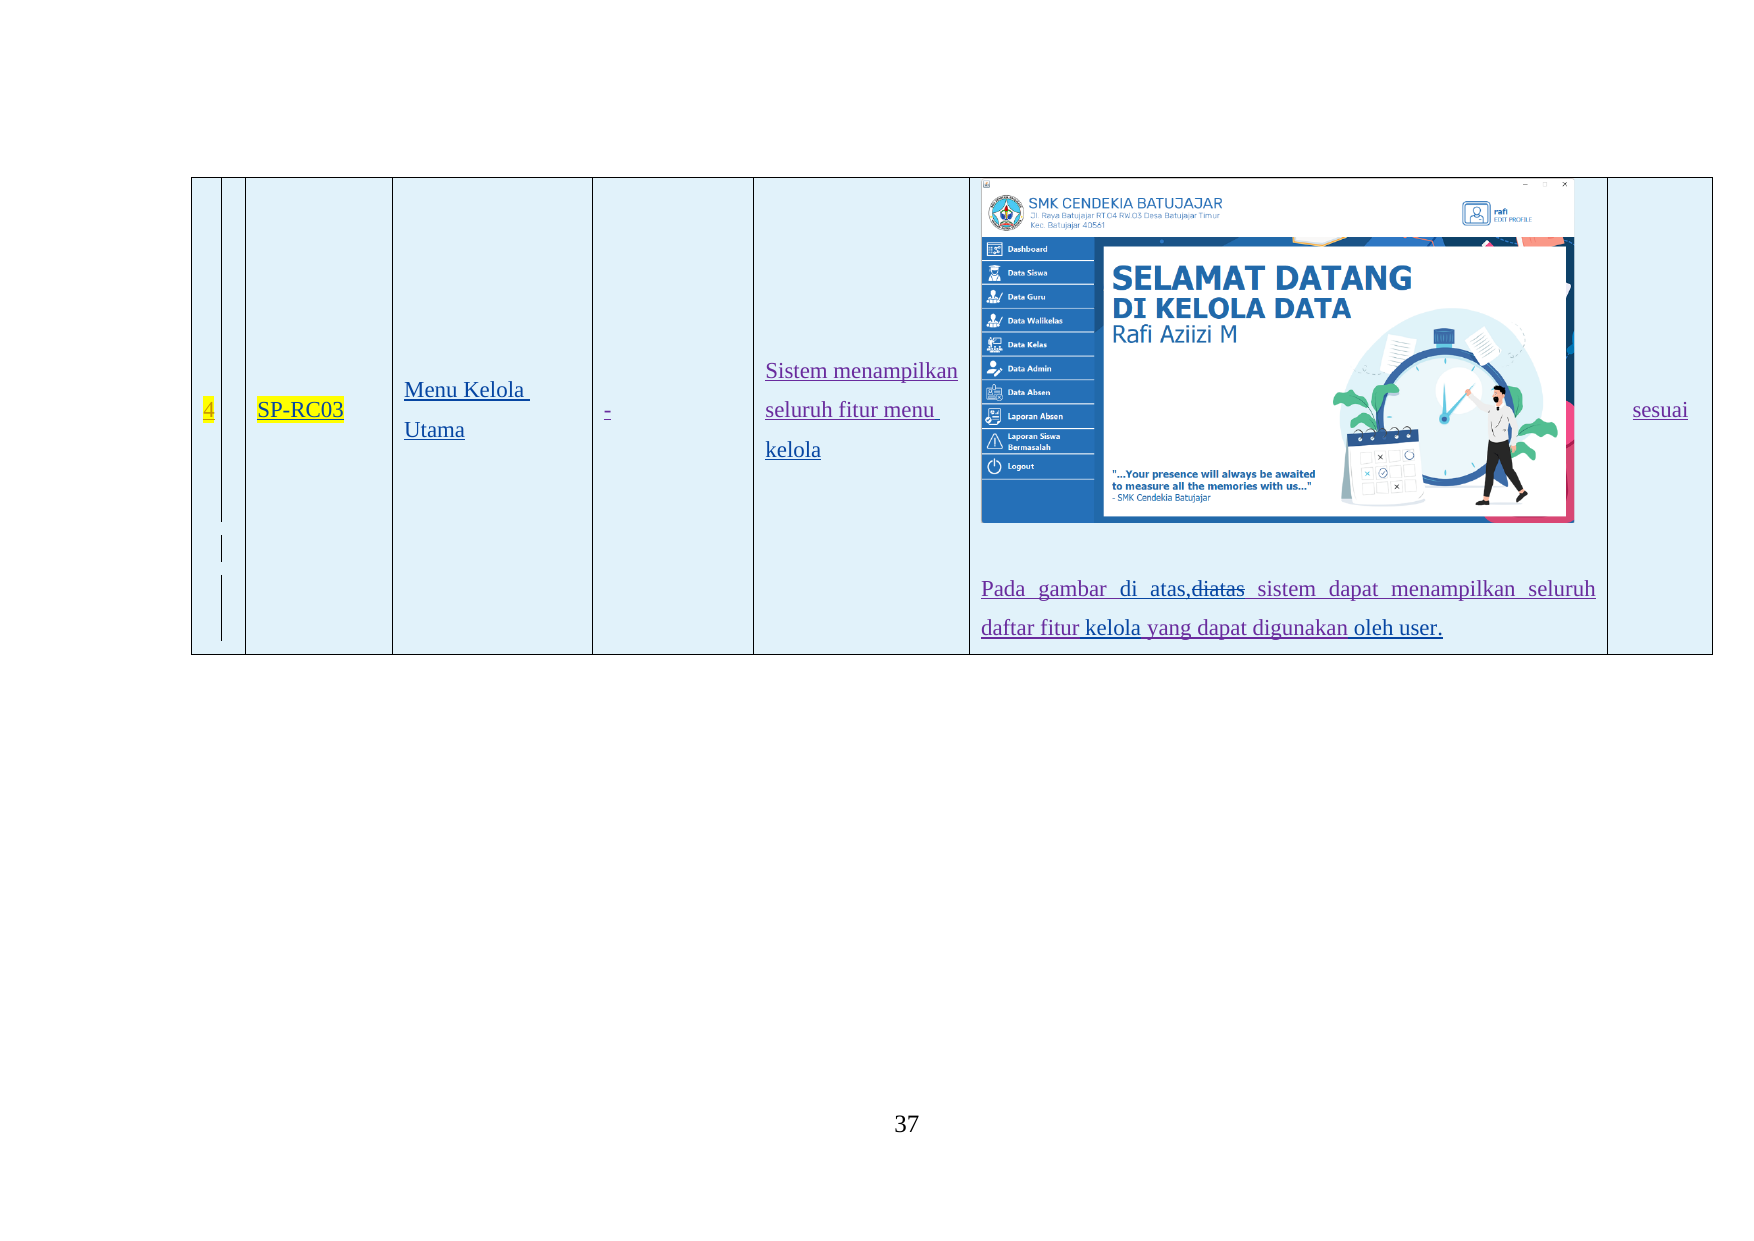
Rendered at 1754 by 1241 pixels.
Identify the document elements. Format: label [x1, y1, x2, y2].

picture [980, 178, 1575, 523]
